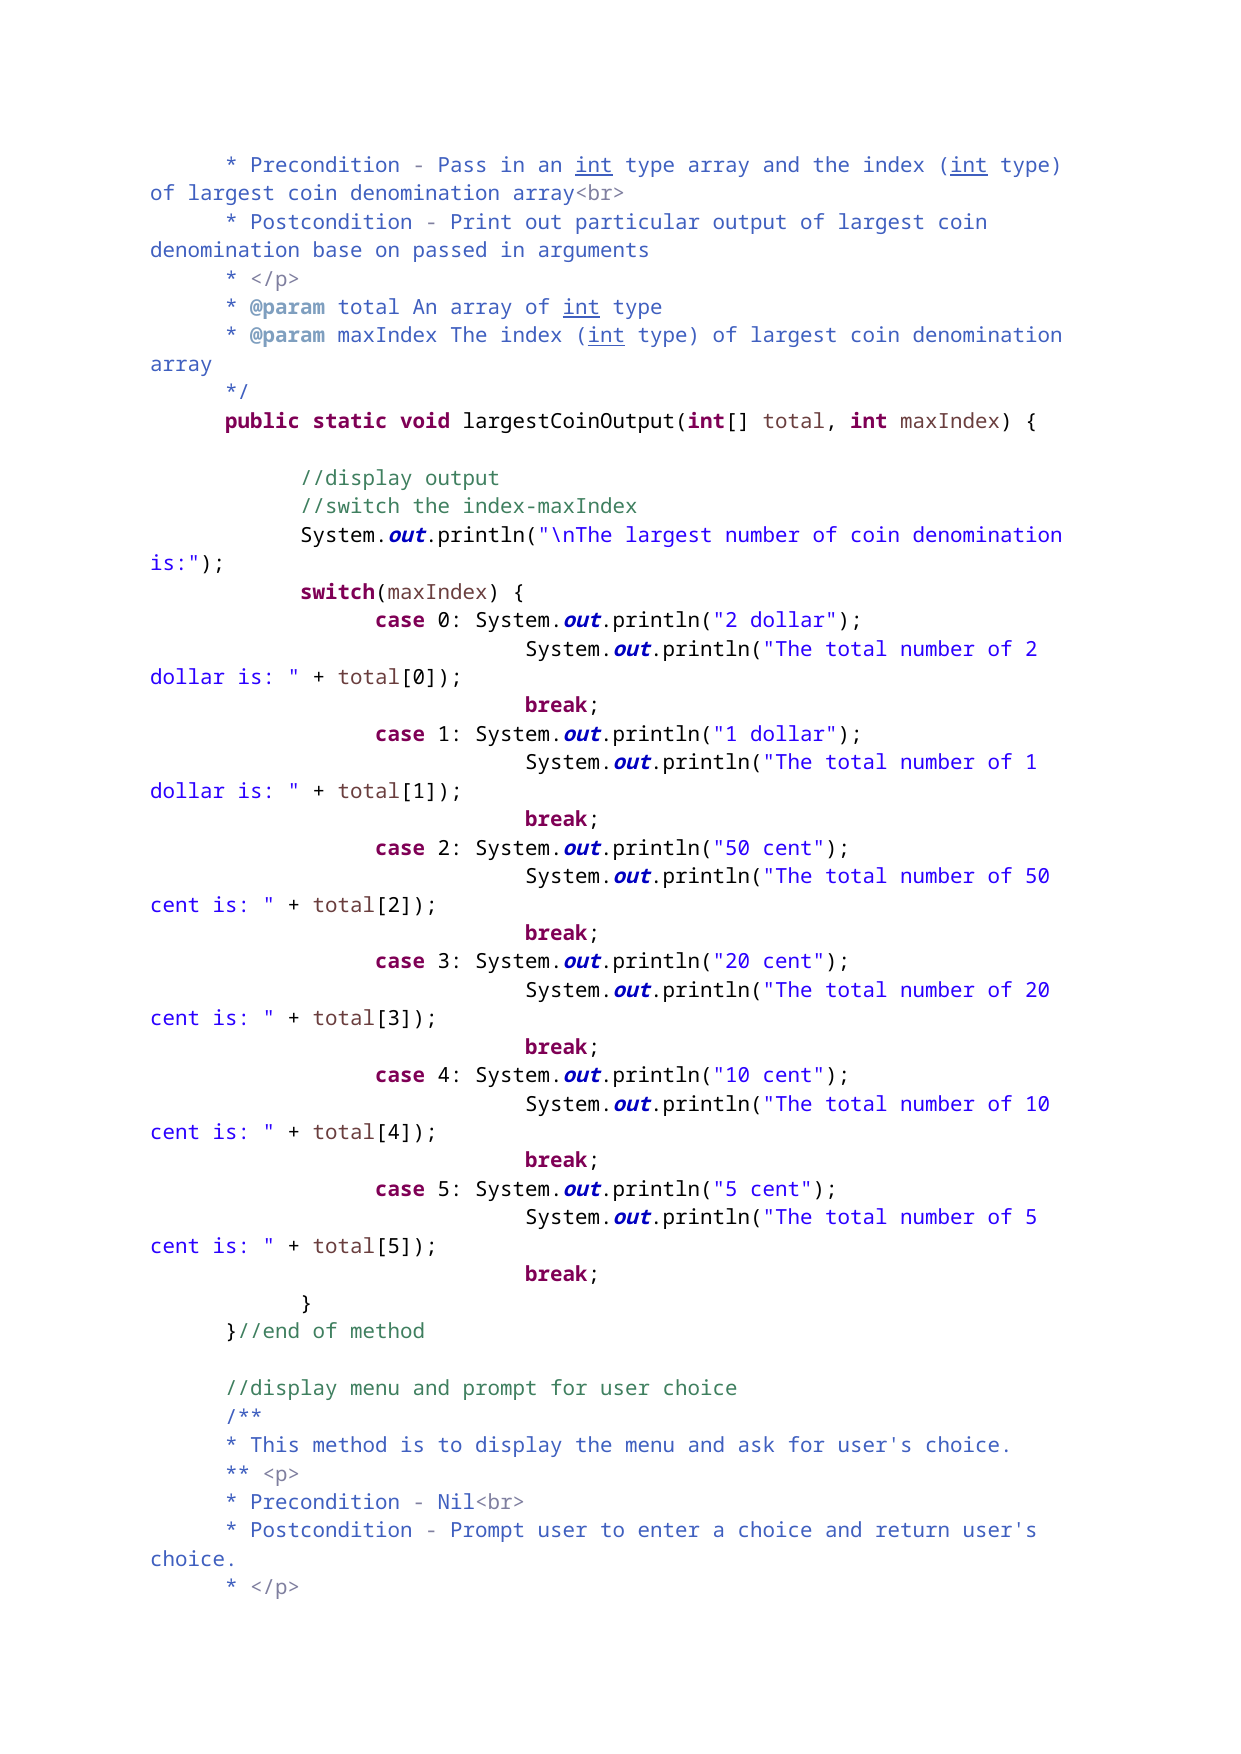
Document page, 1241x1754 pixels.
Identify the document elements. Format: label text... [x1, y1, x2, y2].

text break; [150, 1146, 1090, 1174]
text System.out.println("The total number of 20 cent is: " + total[3]); [150, 975, 1090, 1032]
text case 3: System.out.println("20 cent"); [150, 947, 1090, 975]
text break; [150, 691, 1090, 719]
text //switch the index-maxIndex [150, 492, 1090, 520]
text * </p> [150, 1572, 1090, 1601]
text * @param total An array of int type [150, 292, 1090, 321]
text /** [150, 1402, 1090, 1430]
text * This method is to display the menu and ask for user's choice. [150, 1430, 1090, 1459]
text * Precondition - Pass in an int type array and the index (int type) of largest coin denomination array<br> [150, 150, 1090, 207]
text } [150, 1288, 1090, 1316]
text //display menu and prompt for user choice [150, 1373, 1090, 1402]
text * @param maxIndex The index (int type) of largest coin denomination array [150, 321, 1090, 377]
text //display output [150, 463, 1090, 492]
text * Postcondition - Prompt user to enter a choice and return user's choice. [150, 1516, 1090, 1572]
text public static void largestCoinOutput(int[] total, int maxIndex) { [150, 406, 1090, 434]
text case 4: System.out.println("10 cent"); [150, 1060, 1090, 1089]
text }//end of method [150, 1316, 1090, 1345]
text case 2: System.out.println("50 cent"); [150, 833, 1090, 861]
text case 1: System.out.println("1 dollar"); [150, 719, 1090, 747]
text System.out.println("\nThe largest number of coin denomination is:"); [150, 520, 1090, 577]
text System.out.println("The total number of 5 cent is: " + total[5]); [150, 1202, 1090, 1259]
text * </p> [150, 264, 1090, 292]
text System.out.println("The total number of 1 dollar is: " + total[1]); [150, 747, 1090, 804]
text ** <p> [150, 1459, 1090, 1487]
text break; [150, 1259, 1090, 1288]
text switch(maxIndex) { [150, 577, 1090, 605]
text case 0: System.out.println("2 dollar"); [150, 605, 1090, 634]
text System.out.println("The total number of 10 cent is: " + total[4]); [150, 1089, 1090, 1146]
text System.out.println("The total number of 50 cent is: " + total[2]); [150, 861, 1090, 918]
text break; [150, 804, 1090, 833]
text * Precondition - Nil<br> [150, 1487, 1090, 1516]
text case 5: System.out.println("5 cent"); [150, 1174, 1090, 1202]
text * Postcondition - Print out particular output of largest coin denomination base on passed in arguments [150, 207, 1090, 264]
text break; [150, 1032, 1090, 1060]
text */ [150, 377, 1090, 406]
text System.out.println("The total number of 2 dollar is: " + total[0]); [150, 634, 1090, 691]
text break; [150, 918, 1090, 947]
